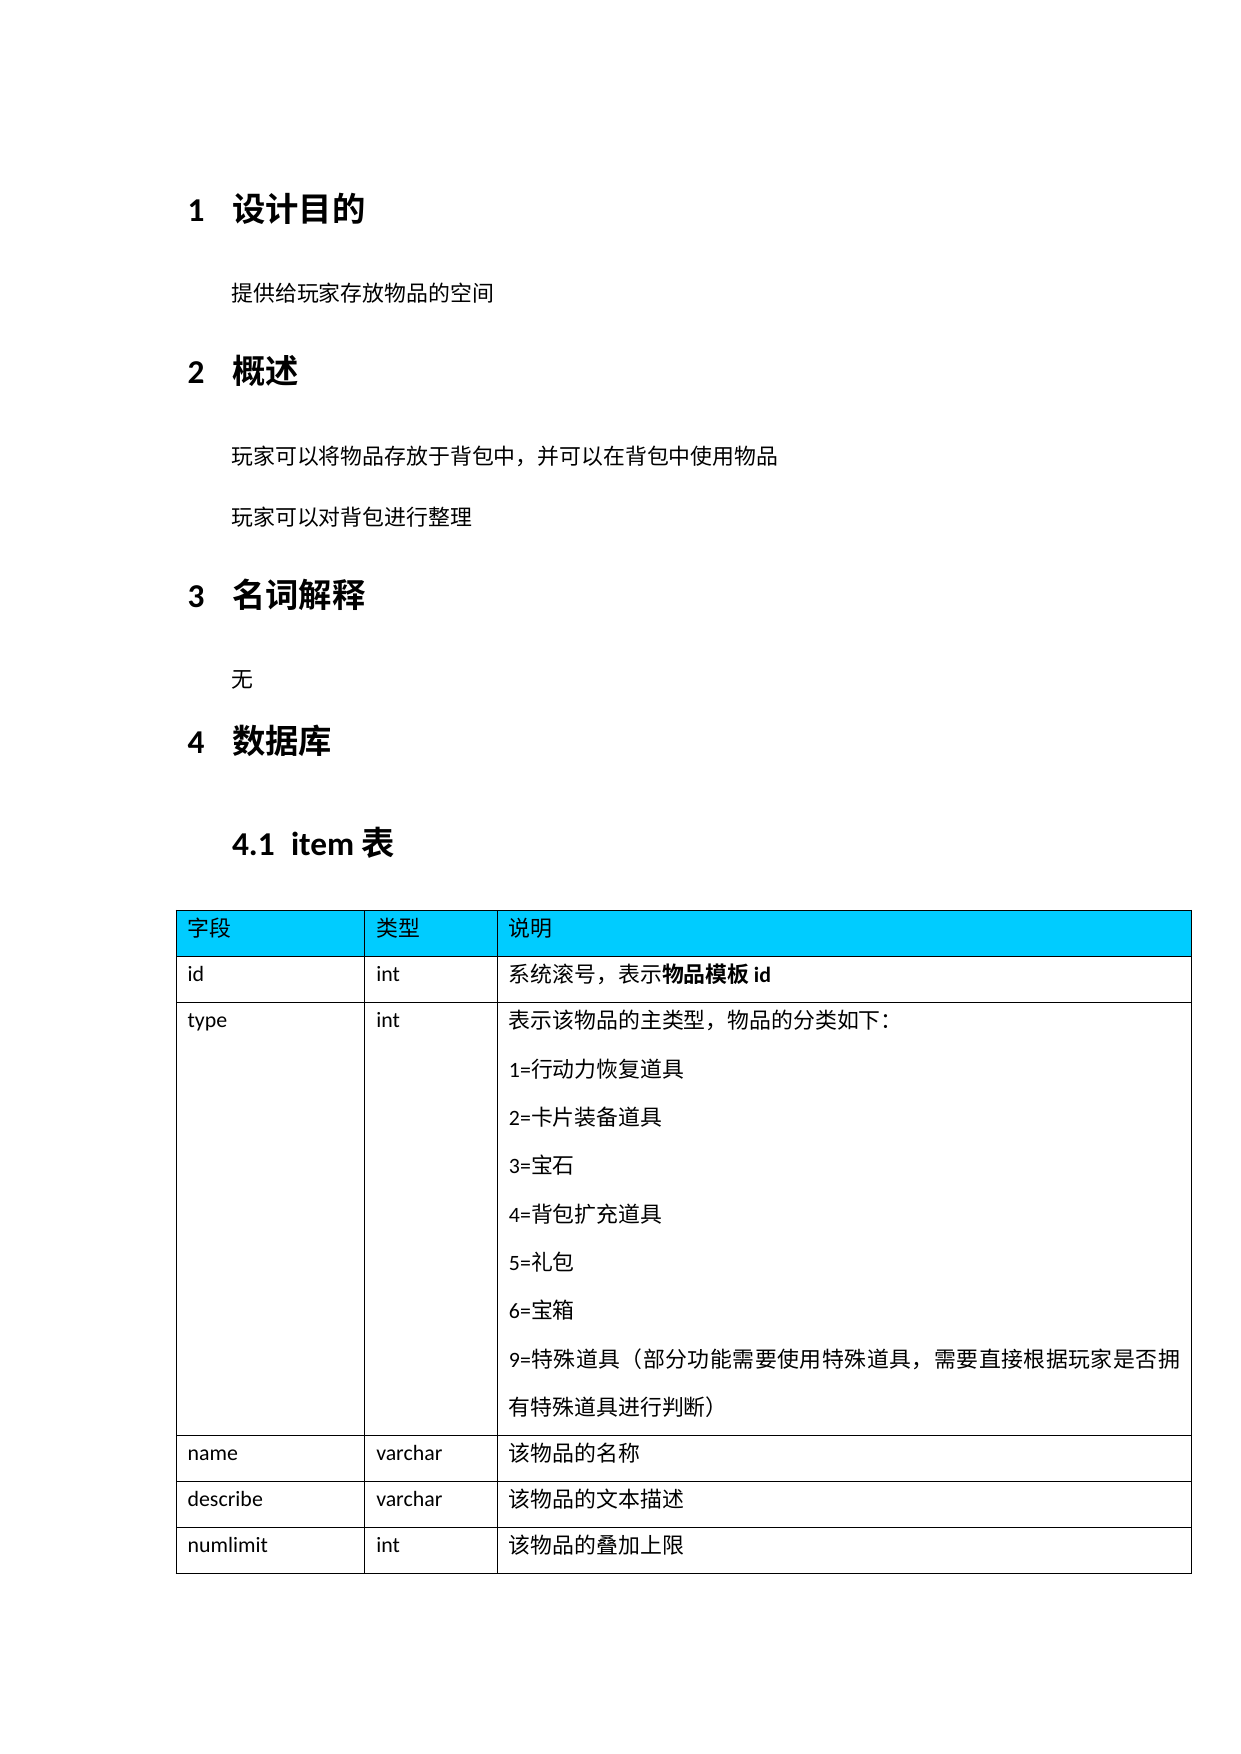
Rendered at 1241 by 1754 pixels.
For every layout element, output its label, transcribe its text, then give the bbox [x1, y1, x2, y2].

table_cell name [177, 1436, 364, 1481]
table_cell numlimit [177, 1528, 364, 1573]
table_cell 系统滚号，表示物品模板id [498, 957, 1191, 1002]
table_cell 该物品的名称 [498, 1436, 1191, 1481]
list 数据库 [187, 707, 1053, 772]
list item表 [232, 808, 1053, 873]
table_cell id [177, 957, 364, 1002]
table_cell type [177, 1003, 364, 1435]
list 名词解释 [187, 560, 1053, 625]
table_cell 该物品的叠加上限 [498, 1528, 1191, 1573]
table_cell varchar [365, 1436, 497, 1481]
list 概述 [187, 337, 1053, 402]
text 无 [231, 662, 1053, 694]
table_cell varchar [365, 1482, 497, 1527]
table_header 字段 [177, 911, 364, 956]
text 玩家可以对背包进行整理 [231, 499, 1053, 532]
table_cell int [365, 1003, 497, 1435]
text 玩家可以将物品存放于背包中，并可以在背包中使用物品 [231, 438, 1053, 471]
table_cell 该物品的文本描述 [498, 1482, 1191, 1527]
table_cell describe [177, 1482, 364, 1527]
table_cell int [365, 957, 497, 1002]
table_cell 表示该物品的主类型，物品的分类如下： 1=行动力恢复道具 2=卡片装备道具 3=宝石 4=背包扩充道具 5=礼包 6=宝箱 9=特殊道具（部分功能需要使用特殊道具，需要直接根据玩家是否拥有特殊道具进行判断） [498, 1003, 1191, 1435]
list 设计目的 [187, 174, 1053, 239]
text 提供给玩家存放物品的空间 [231, 276, 1053, 308]
table_header 类型 [365, 911, 497, 956]
table_header 说明 [498, 911, 1191, 956]
table_cell int [365, 1528, 497, 1573]
